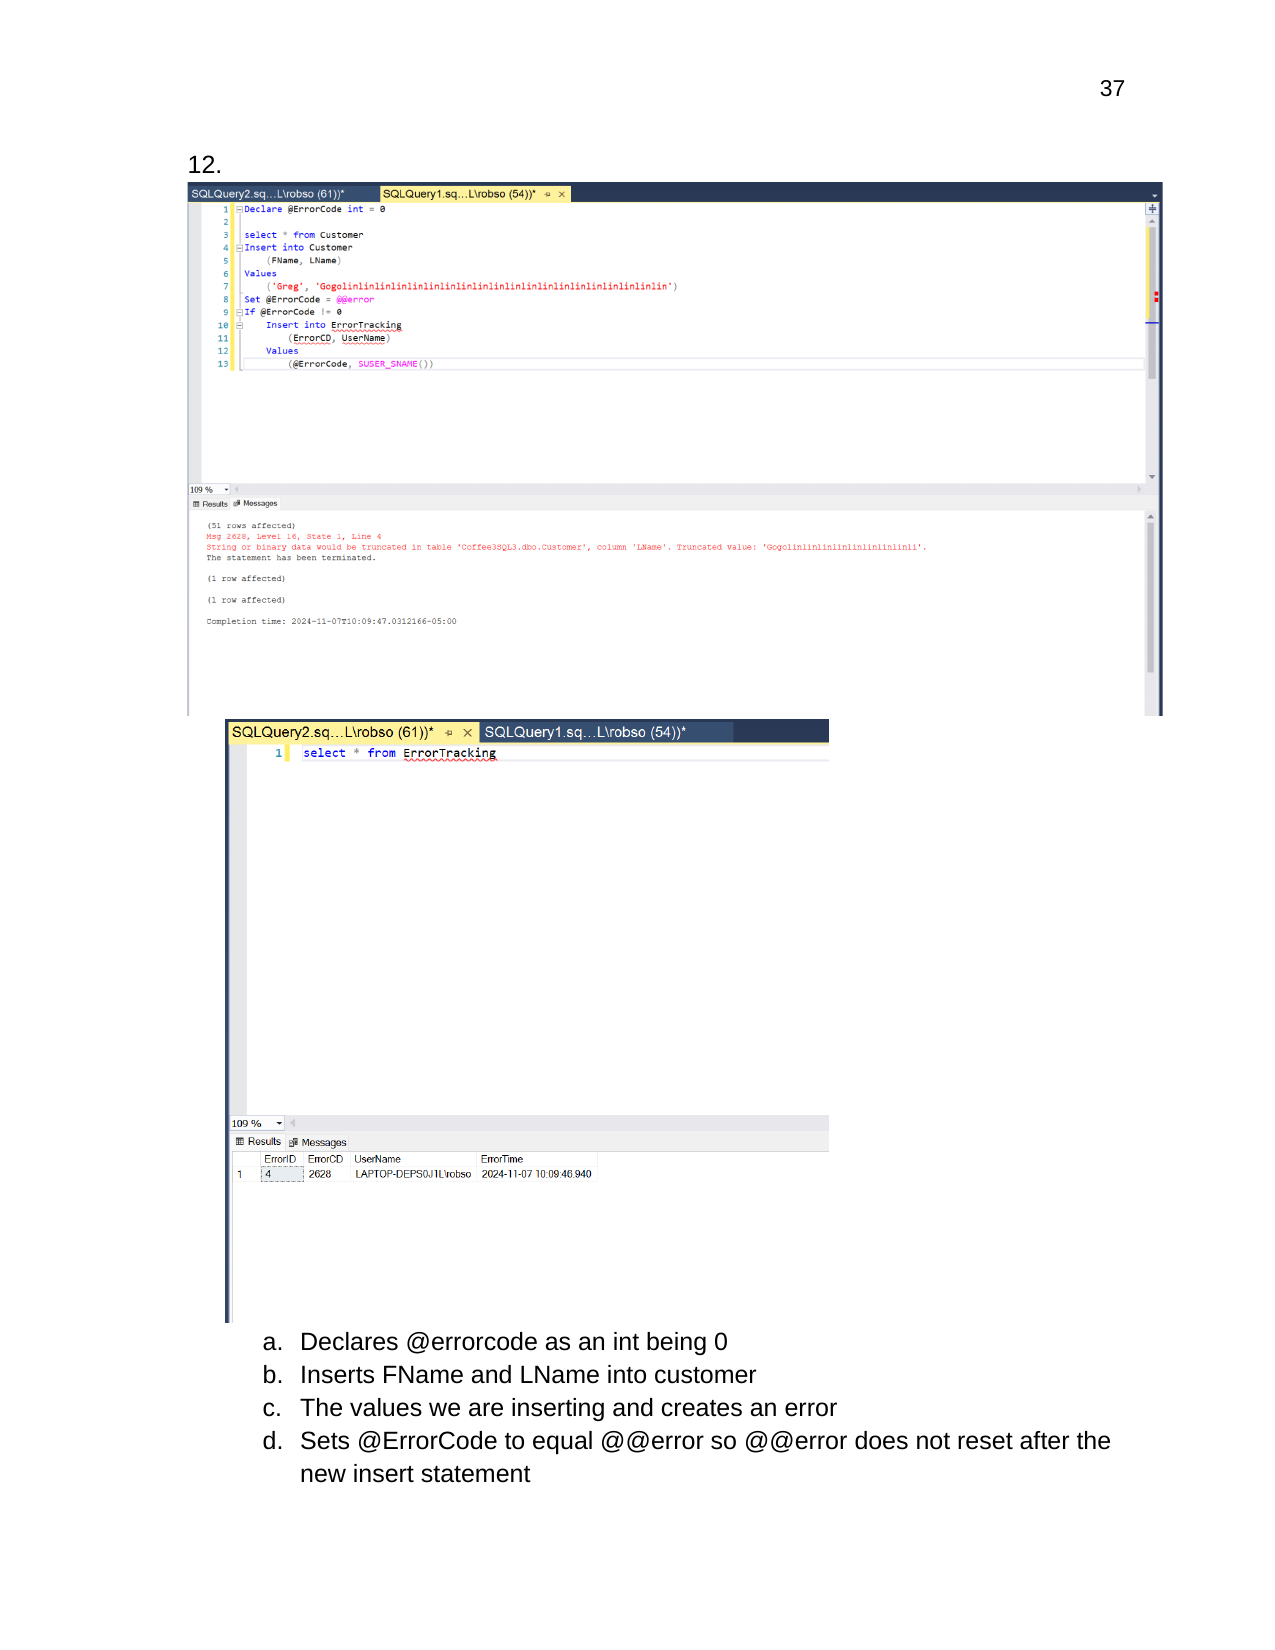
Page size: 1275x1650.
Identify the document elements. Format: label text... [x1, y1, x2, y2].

list Sets @ErrorCode to equal @@error so @@error does not reset after the new insert statement [262, 1426, 1125, 1487]
picture [225, 719, 829, 1323]
list The values we are inserting and creates an error [262, 1393, 1125, 1421]
list Declares @errorcode as an int being 0 [262, 1327, 1125, 1355]
picture [187, 182, 1163, 716]
list Inserts FName and LName into customer [262, 1359, 1125, 1388]
